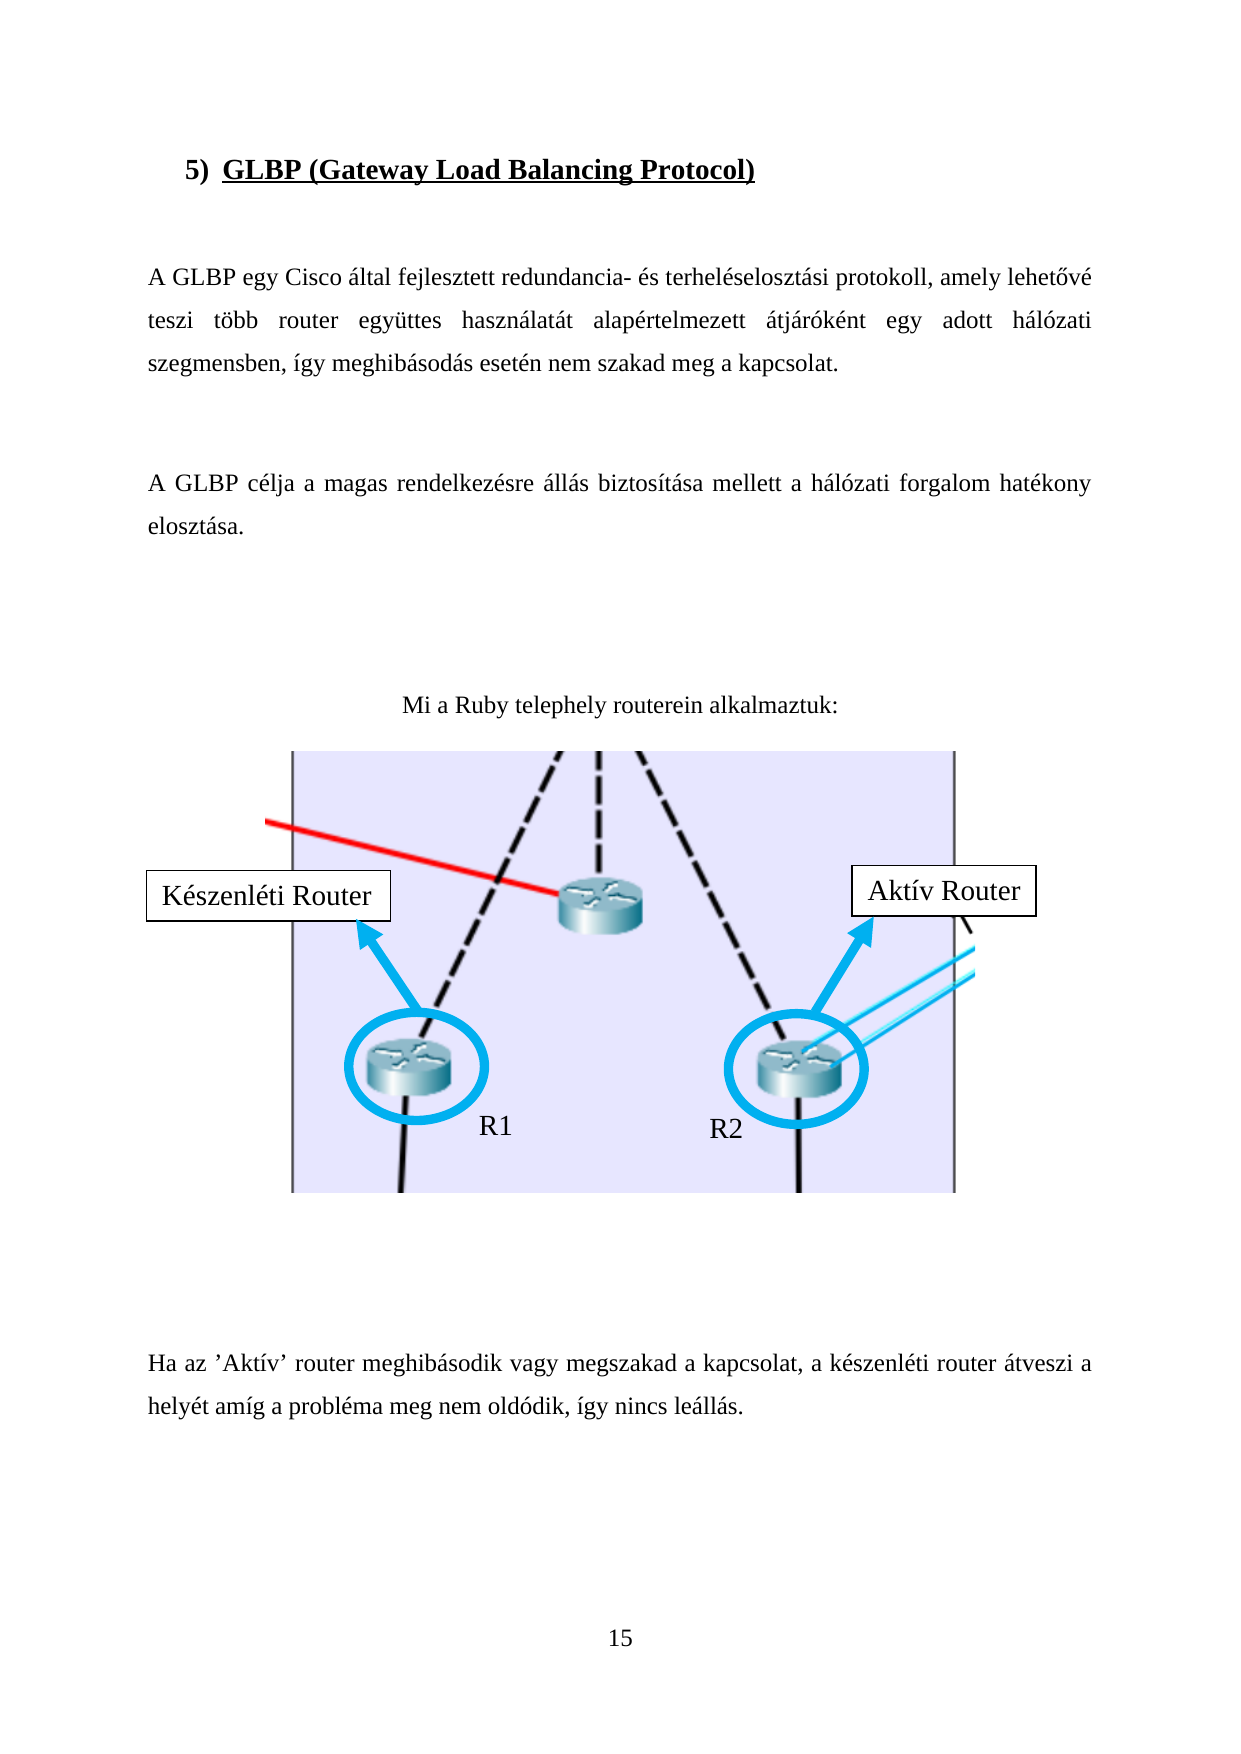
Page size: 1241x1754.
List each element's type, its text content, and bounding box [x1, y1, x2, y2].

subtitle GLBP (Gateway Load Balancing Protocol) [185, 152, 1093, 185]
text Mi a Ruby telephely routerein alkalmaztuk: [148, 690, 1093, 719]
picture [822, 917, 976, 1023]
text A GLBP célja a magas rendelkezésre állás biztosítása mellett a hálózati forgalom hatékony elosztása. [148, 468, 1093, 539]
picture [265, 751, 976, 1193]
picture [734, 1019, 859, 1119]
text Ha az ’Aktív’ router meghibásodik vagy megszakad a kapcsolat, a készenléti router átveszi a helyét amíg a probléma meg nem oldódik, így nincs leállás. [148, 1348, 1093, 1420]
picture [849, 951, 976, 1043]
picture [354, 1018, 479, 1115]
text A GLBP egy Cisco által fejlesztett redundancia- és terheléselosztási protokoll, amely lehetővé teszi több router együttes használatát alapértelmezett átjáróként egy adott hálózati szegmensben, így meghibásodás esetén nem szakad meg a kapcsolat. [148, 262, 1093, 377]
